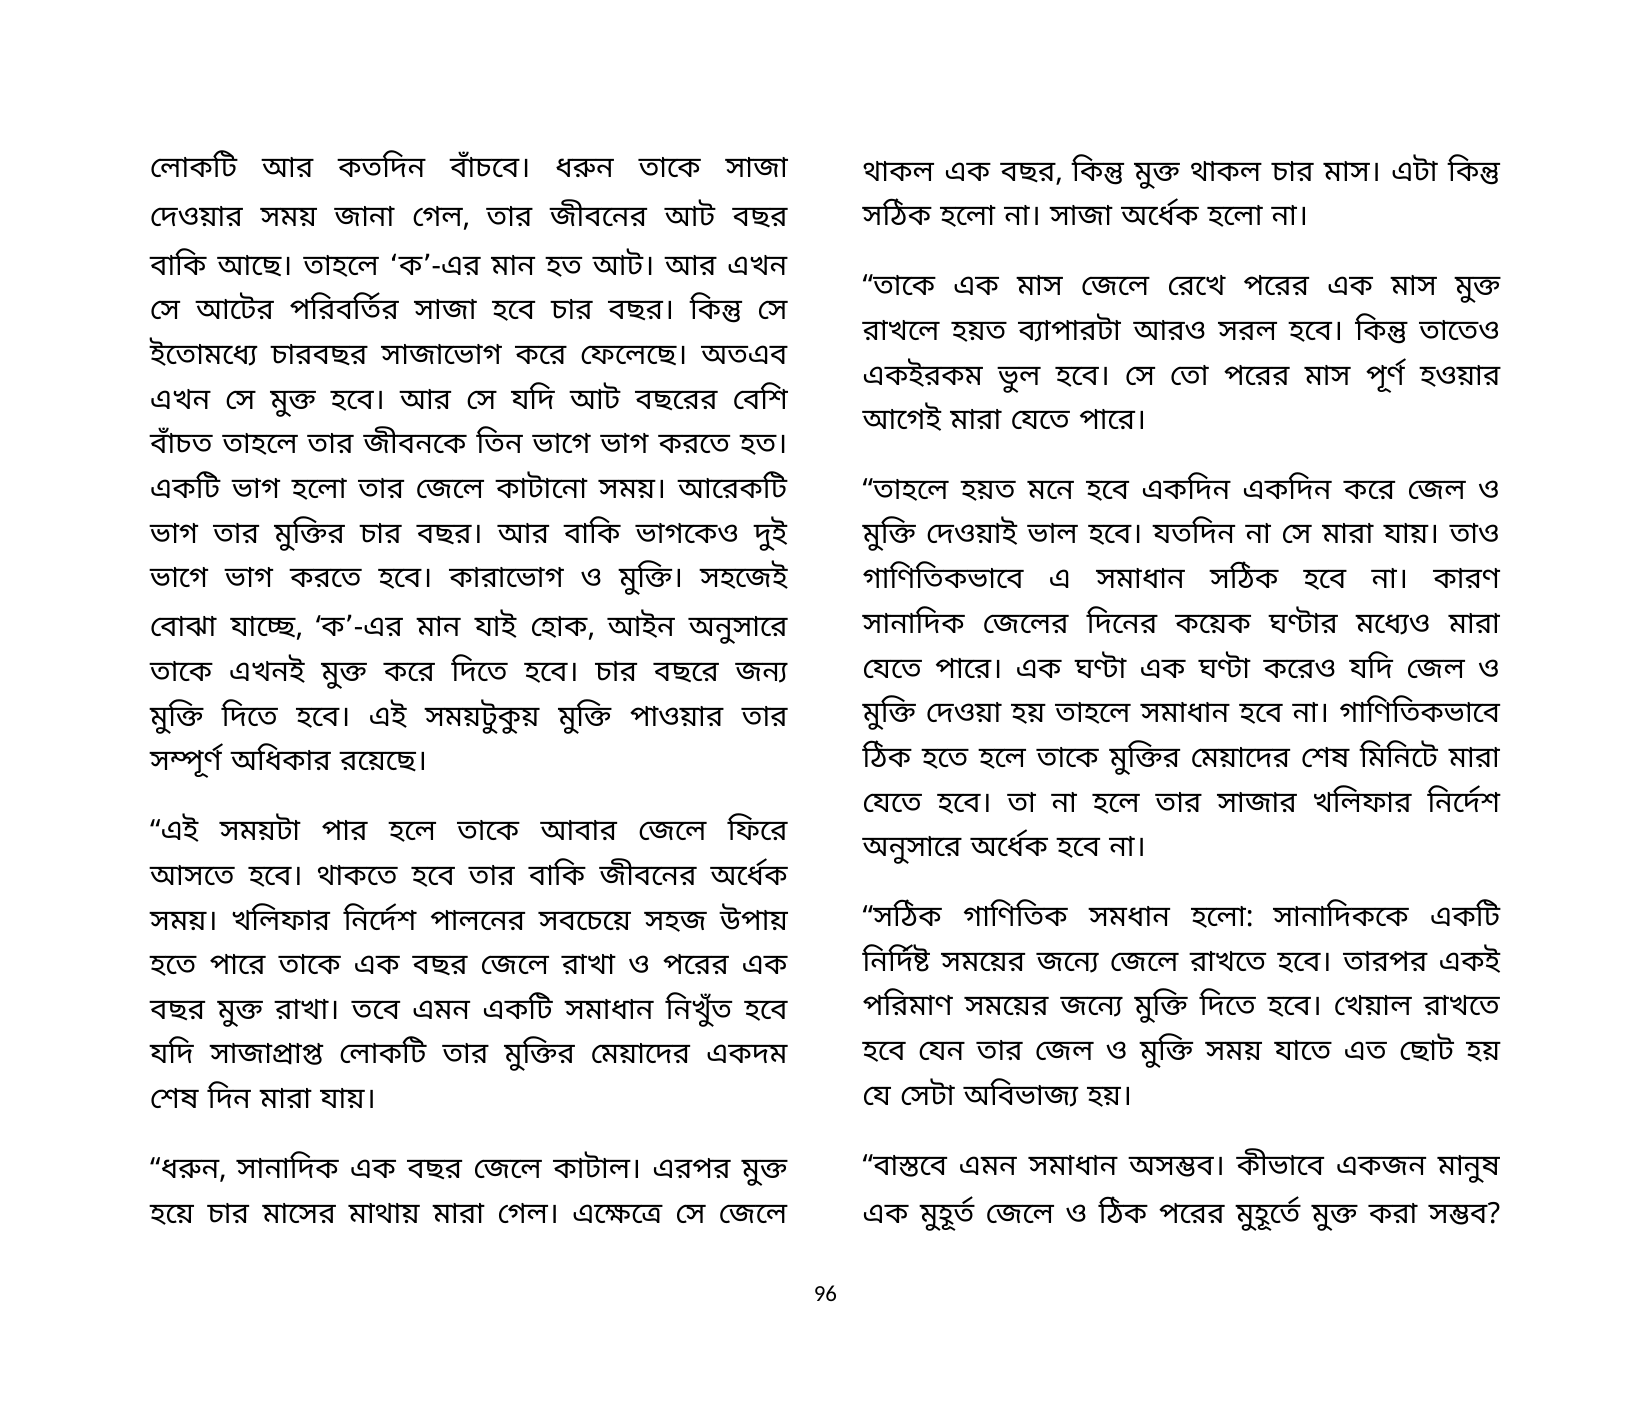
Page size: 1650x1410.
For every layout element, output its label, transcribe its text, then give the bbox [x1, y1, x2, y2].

text “এই সময়টা পার হলে তাকে আবার জেলে ফিরে আসতে হবে। থাকতে হবে তার বাকি জীবনের অর্ধেক সময়। খলিফার নির্দেশ পালনের সবচেয়ে সহজ উপায় হতে পারে তাকে এক বছর জেলে রাখা ও পরের এক বছর মুক্ত রাখা। তবে এমন একটি সমাধান নিখুঁত হবে যদি সাজাপ্রাপ্ত লোকটি তার মুক্তির মেয়াদের একদম শেষ দিন মারা যায়। [150, 809, 787, 1121]
text “ধরুন, সানাদিক এক বছর জেলে কাটাল। এরপর মুক্ত হয়ে চার মাসের মাথায় মারা গেল। এক্ষেত্রে সে জেলে থাকল এক বছর, কিন্তু মুক্ত থাকল চার মাস। এটা কিন্তু সঠিক হলো না। সাজা অর্ধেক হলো না। [862, 150, 1500, 238]
text “সঠিক গাণিতিক সমধান হলো: সানাদিককে একটি নির্দিষ্ট সময়ের জন্যে জেলে রাখতে হবে। তারপর একই পরিমাণ সময়ের জন্যে মুক্তি দিতে হবে। খেয়াল রাখতে হবে যেন তার জেল ও মুক্তি সময় যাতে এত ছোট হয় যে সেটা অবিভাজ্য হয়। [862, 895, 1500, 1117]
text “ধরুন, সানাদিক এক বছর জেলে কাটাল। এরপর মুক্ত হয়ে চার মাসের মাথায় মারা গেল। এক্ষেত্রে সে জেলে থাকল এক বছর, কিন্তু মুক্ত থাকল চার মাস। এটা কিন্তু সঠিক হলো না। সাজা অর্ধেক হলো না। [150, 1147, 787, 1235]
text “তাহলে হয়ত মনে হবে একদিন একদিন করে জেল ও মুক্তি দেওয়াই ভাল হবে। যতদিন না সে মারা যায়। তাও গাণিতিকভাবে এ সমাধান সঠিক হবে না। কারণ সানাদিক জেলের দিনের কয়েক ঘণ্টার মধ্যেও মারা যেতে পারে। এক ঘণ্টা এক ঘণ্টা করেও যদি জেল ও মুক্তি দেওয়া হয় তাহলে সমাধান হবে না। গাণিতিকভাবে ঠিক হতে হলে তাকে মুক্তির মেয়াদের শেষ মিনিটে মারা যেতে হবে। তা না হলে তার সাজার খলিফার নির্দেশ অনুসারে অর্ধেক হবে না। [862, 468, 1500, 869]
text “তাকে এক মাস জেলে রেখে পরের এক মাস মুক্ত রাখলে হয়ত ব্যাপারটা আরও সরল হবে। কিন্তু তাতেও একইরকম ভুল হবে। সে তো পরের মাস পূর্ণ হওয়ার আগেই মারা যেতে পারে। [862, 264, 1500, 441]
